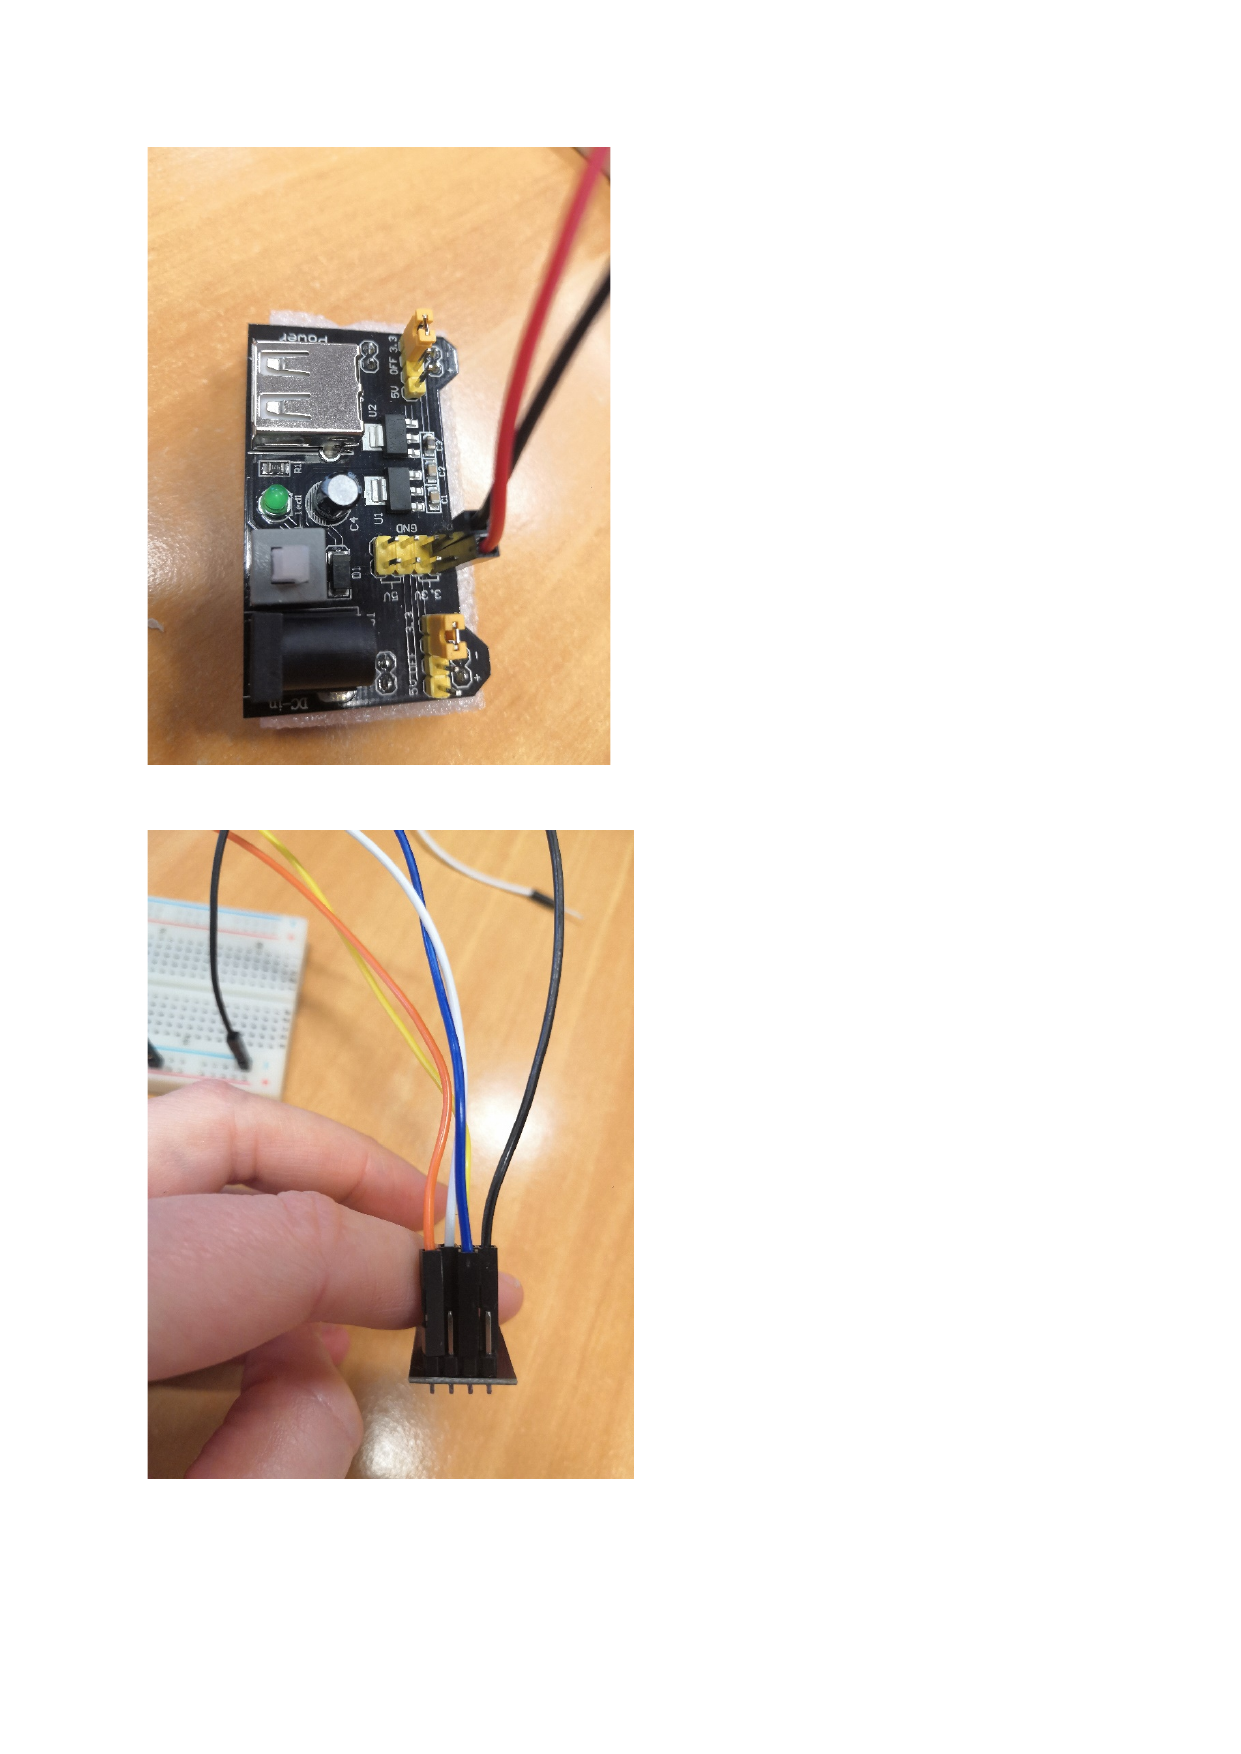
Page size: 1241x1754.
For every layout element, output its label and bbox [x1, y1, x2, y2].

picture [147, 830, 634, 1479]
picture [147, 147, 611, 765]
